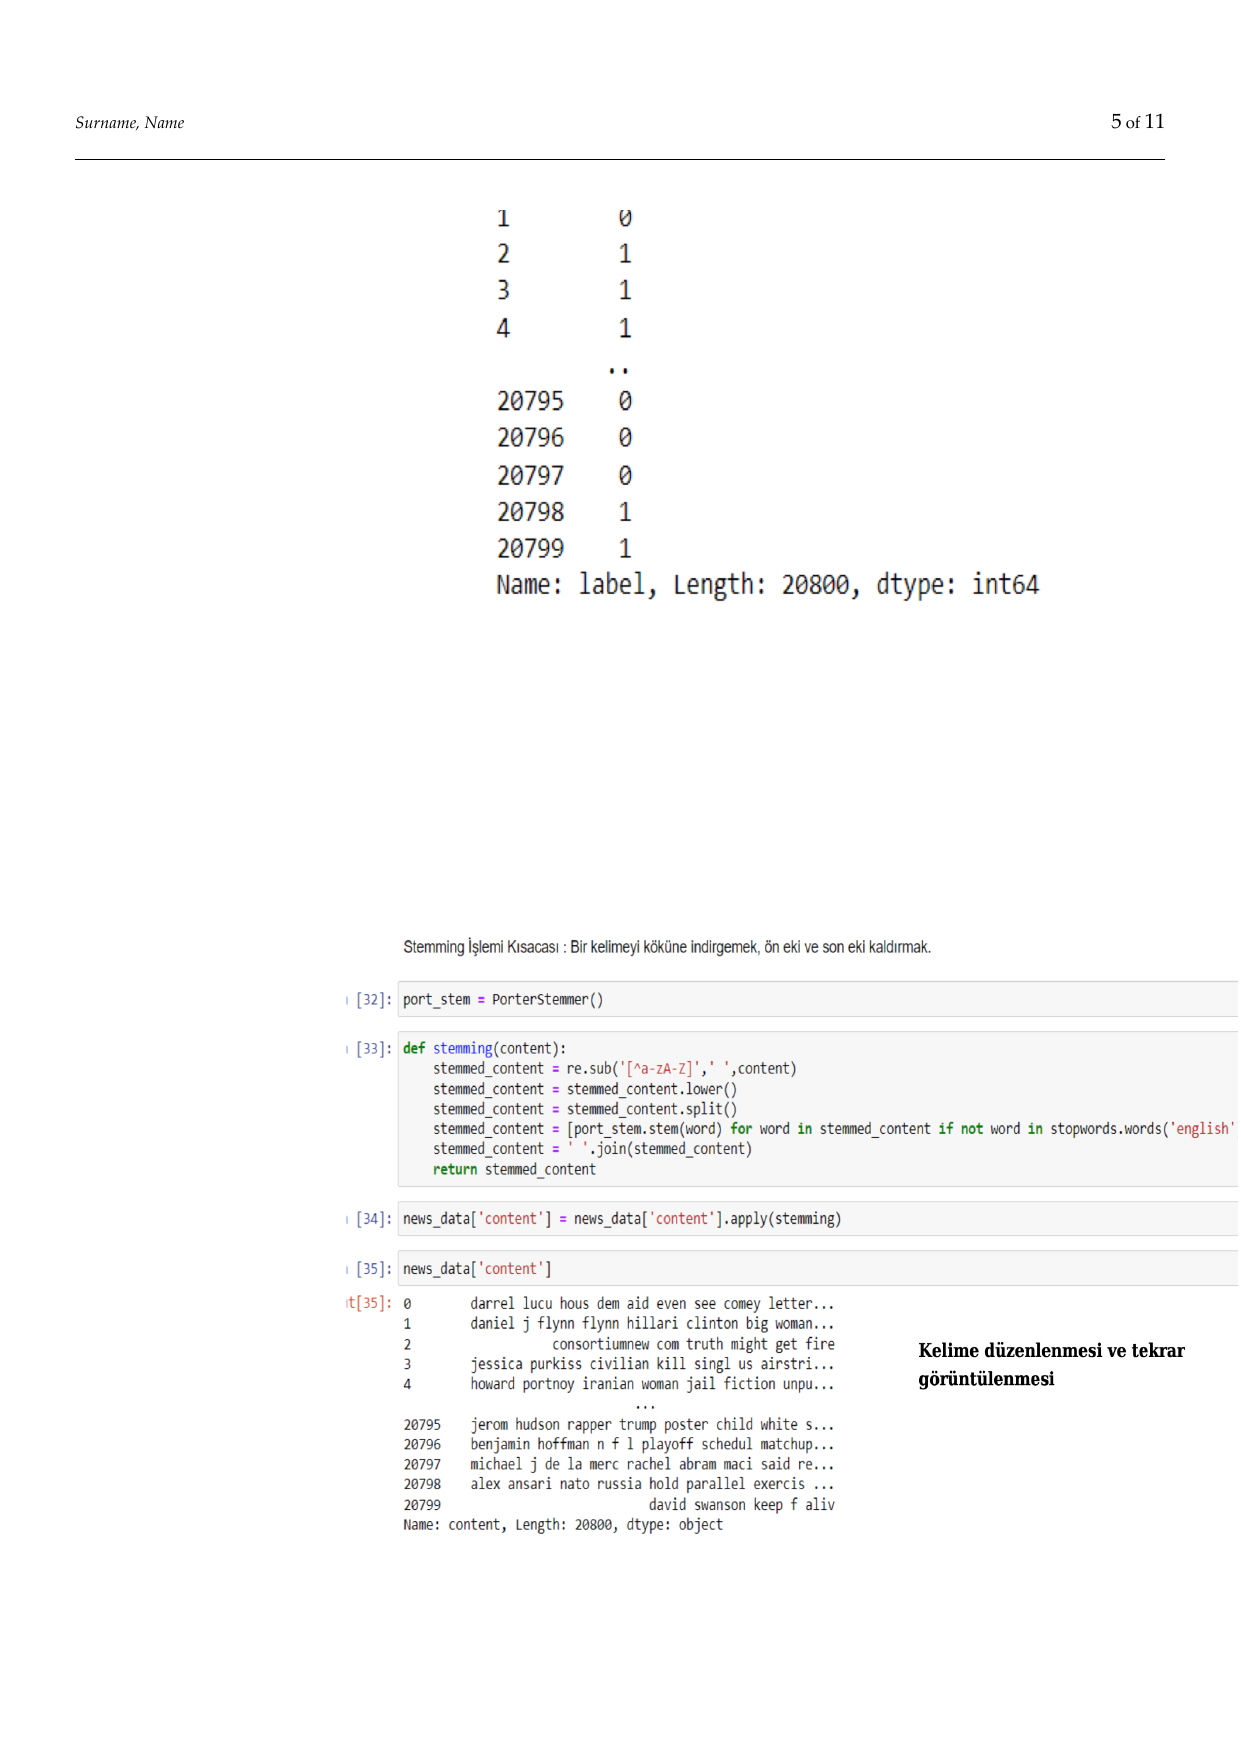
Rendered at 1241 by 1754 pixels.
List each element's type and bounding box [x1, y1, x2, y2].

picture [346, 925, 1238, 1539]
picture [346, 210, 1234, 676]
